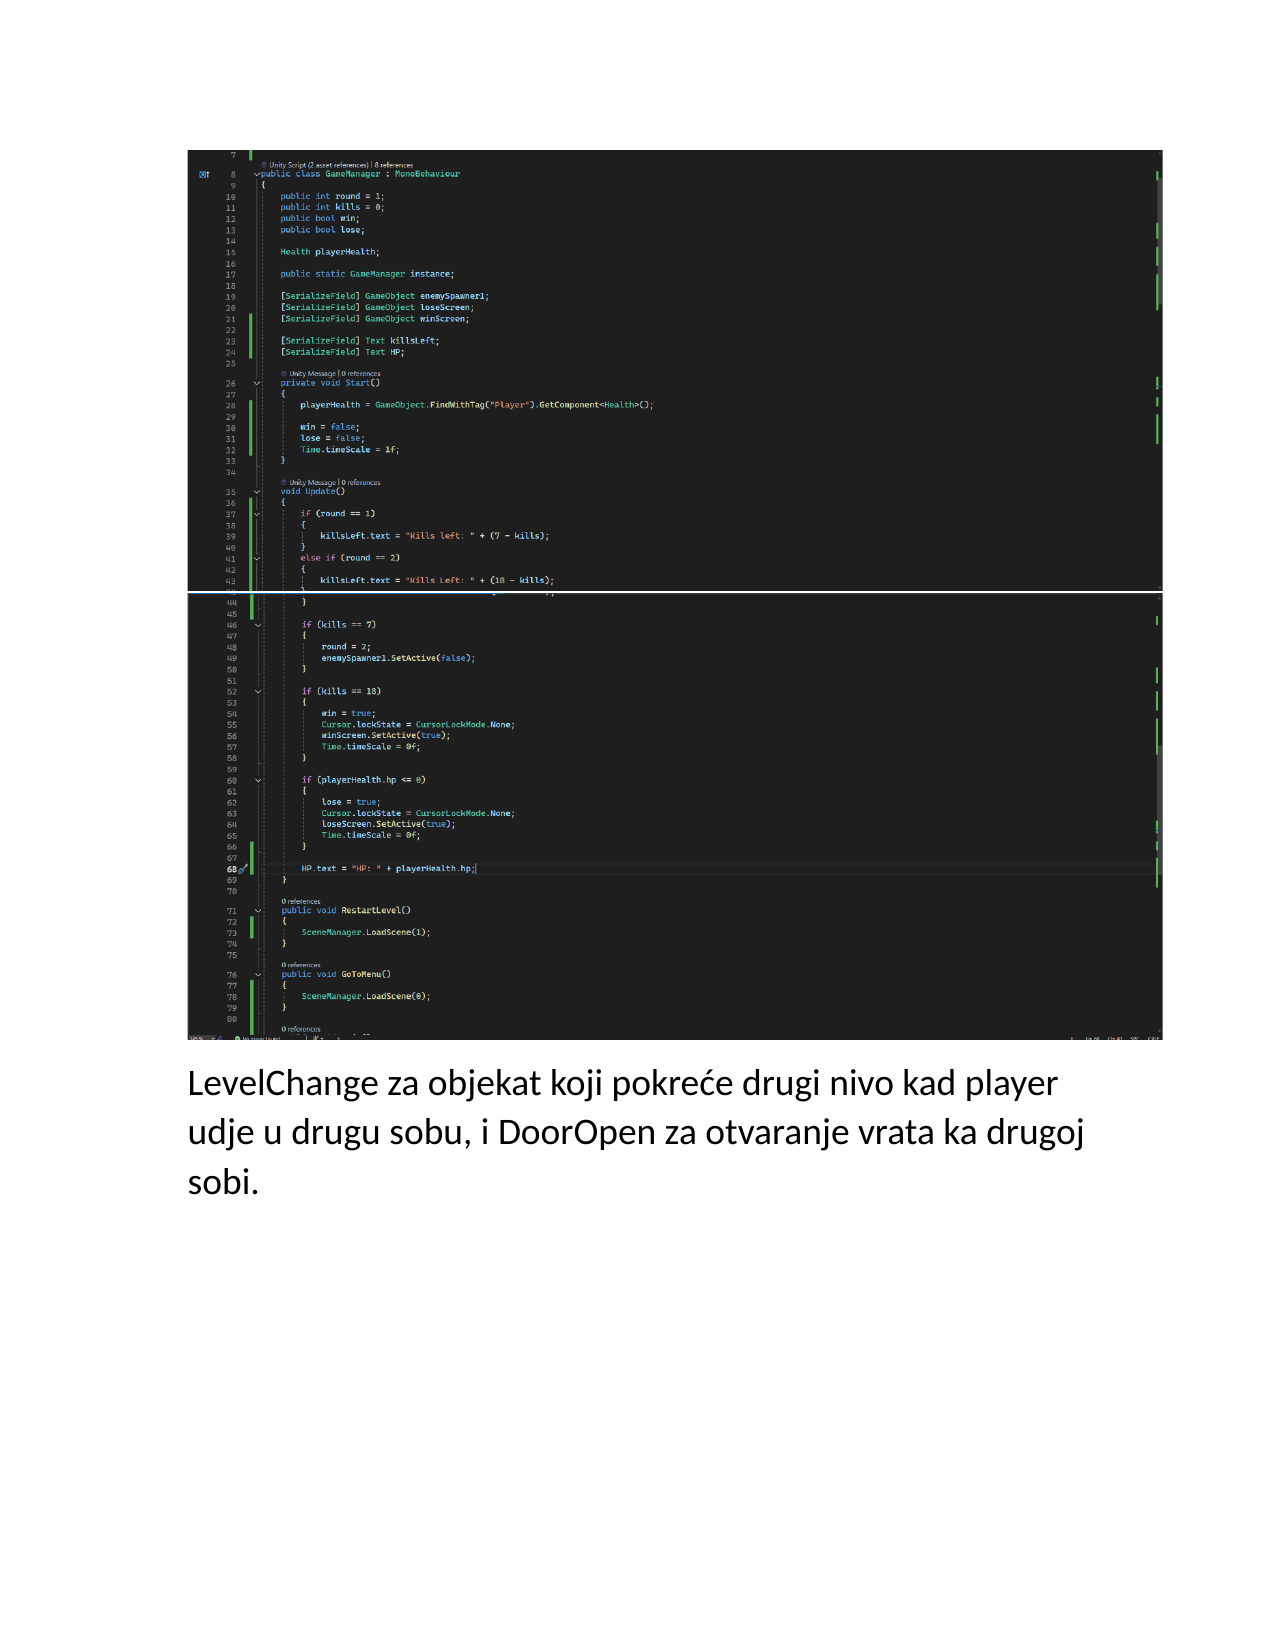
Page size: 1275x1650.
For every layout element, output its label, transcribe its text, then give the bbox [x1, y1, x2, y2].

picture [187, 593, 1163, 1040]
text LevelChange za objekat koji pokreće drugi nivo kad player udje u drugu sobu, i DoorOpen za otvaranje vrata ka drugoj sobi. [187, 1059, 1125, 1204]
picture [187, 150, 1163, 591]
